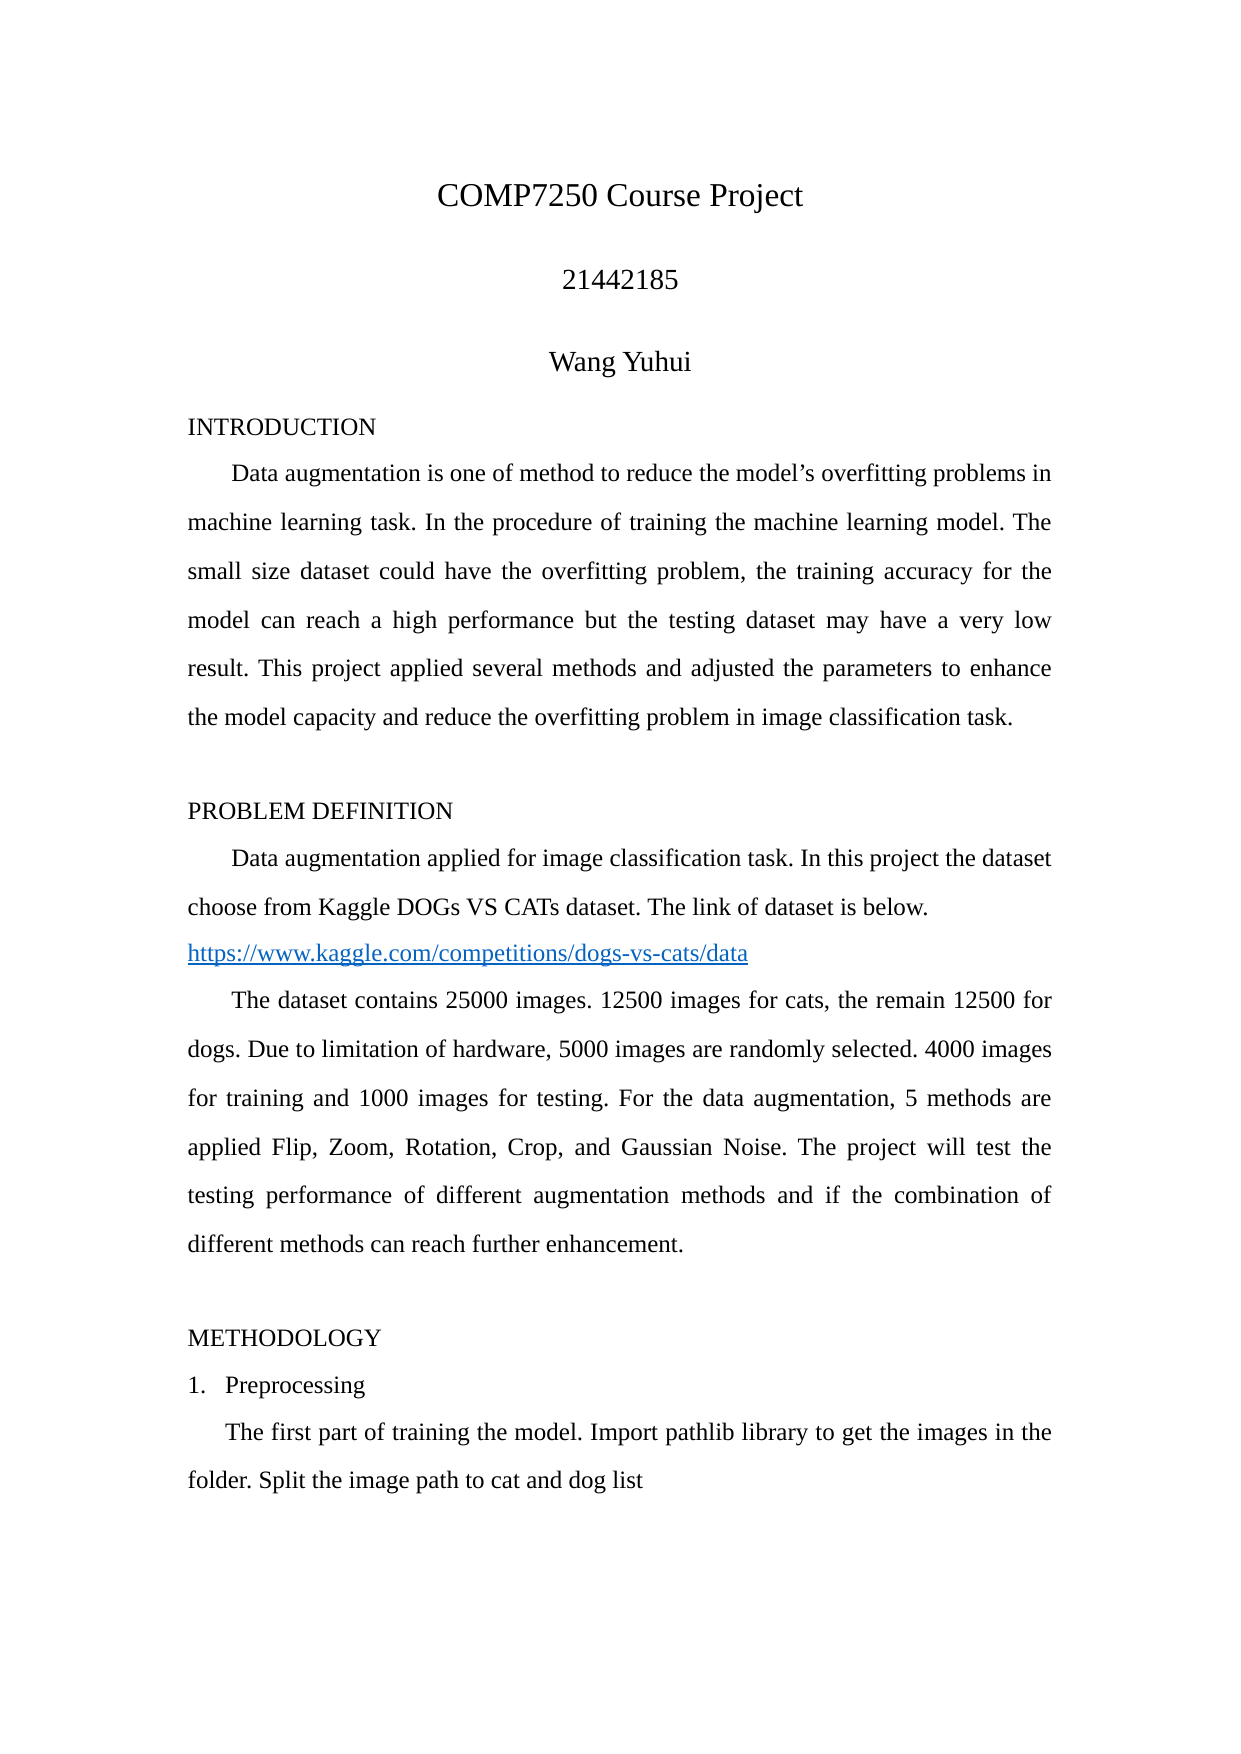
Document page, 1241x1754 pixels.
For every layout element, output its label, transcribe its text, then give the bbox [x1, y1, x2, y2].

text INTRODUCTION [187, 410, 1053, 442]
text 21442185 [187, 246, 1053, 311]
text Data augmentation is one of method to reduce the model’s overfitting problems in machine learning task. In the procedure of training the machine learning model. The small size dataset could have the overfitting problem, the training accuracy for the model can reach a high performance but the testing dataset may have a very low result. This project applied several methods and adjusted the parameters to enhance the model capacity and reduce the overfitting problem in image classification task. [187, 457, 1053, 733]
text Wang Yuhui [187, 328, 1053, 393]
text PROBLEM DEFINITION [187, 794, 1053, 827]
list Preprocessing [187, 1368, 1053, 1400]
text https://www.kaggle.com/competitions/dogs-vs-cats/data [187, 937, 1053, 969]
text Data augmentation applied for image classification task. In this project the dataset choose from Kaggle DOGs VS CATs dataset. The link of dataset is below. [187, 841, 1053, 922]
text METHODOLOGY [187, 1321, 1053, 1353]
text The dataset contains 25000 images. 12500 images for cats, the remain 12500 for dogs. Due to limitation of hardware, 5000 images are randomly selected. 4000 images for training and 1000 images for testing. For the data augmentation, 5 methods are applied Flip, Zoom, Rotation, Crop, and Gaussian Noise. The project will test the testing performance of different augmentation methods and if the combination of different methods can reach further enhancement. [187, 983, 1053, 1260]
text COMP7250 Course Project [187, 162, 1053, 227]
text The first part of training the model. Import pathlib library to get the images in the folder. Split the image path to cat and dog list [187, 1415, 1053, 1496]
